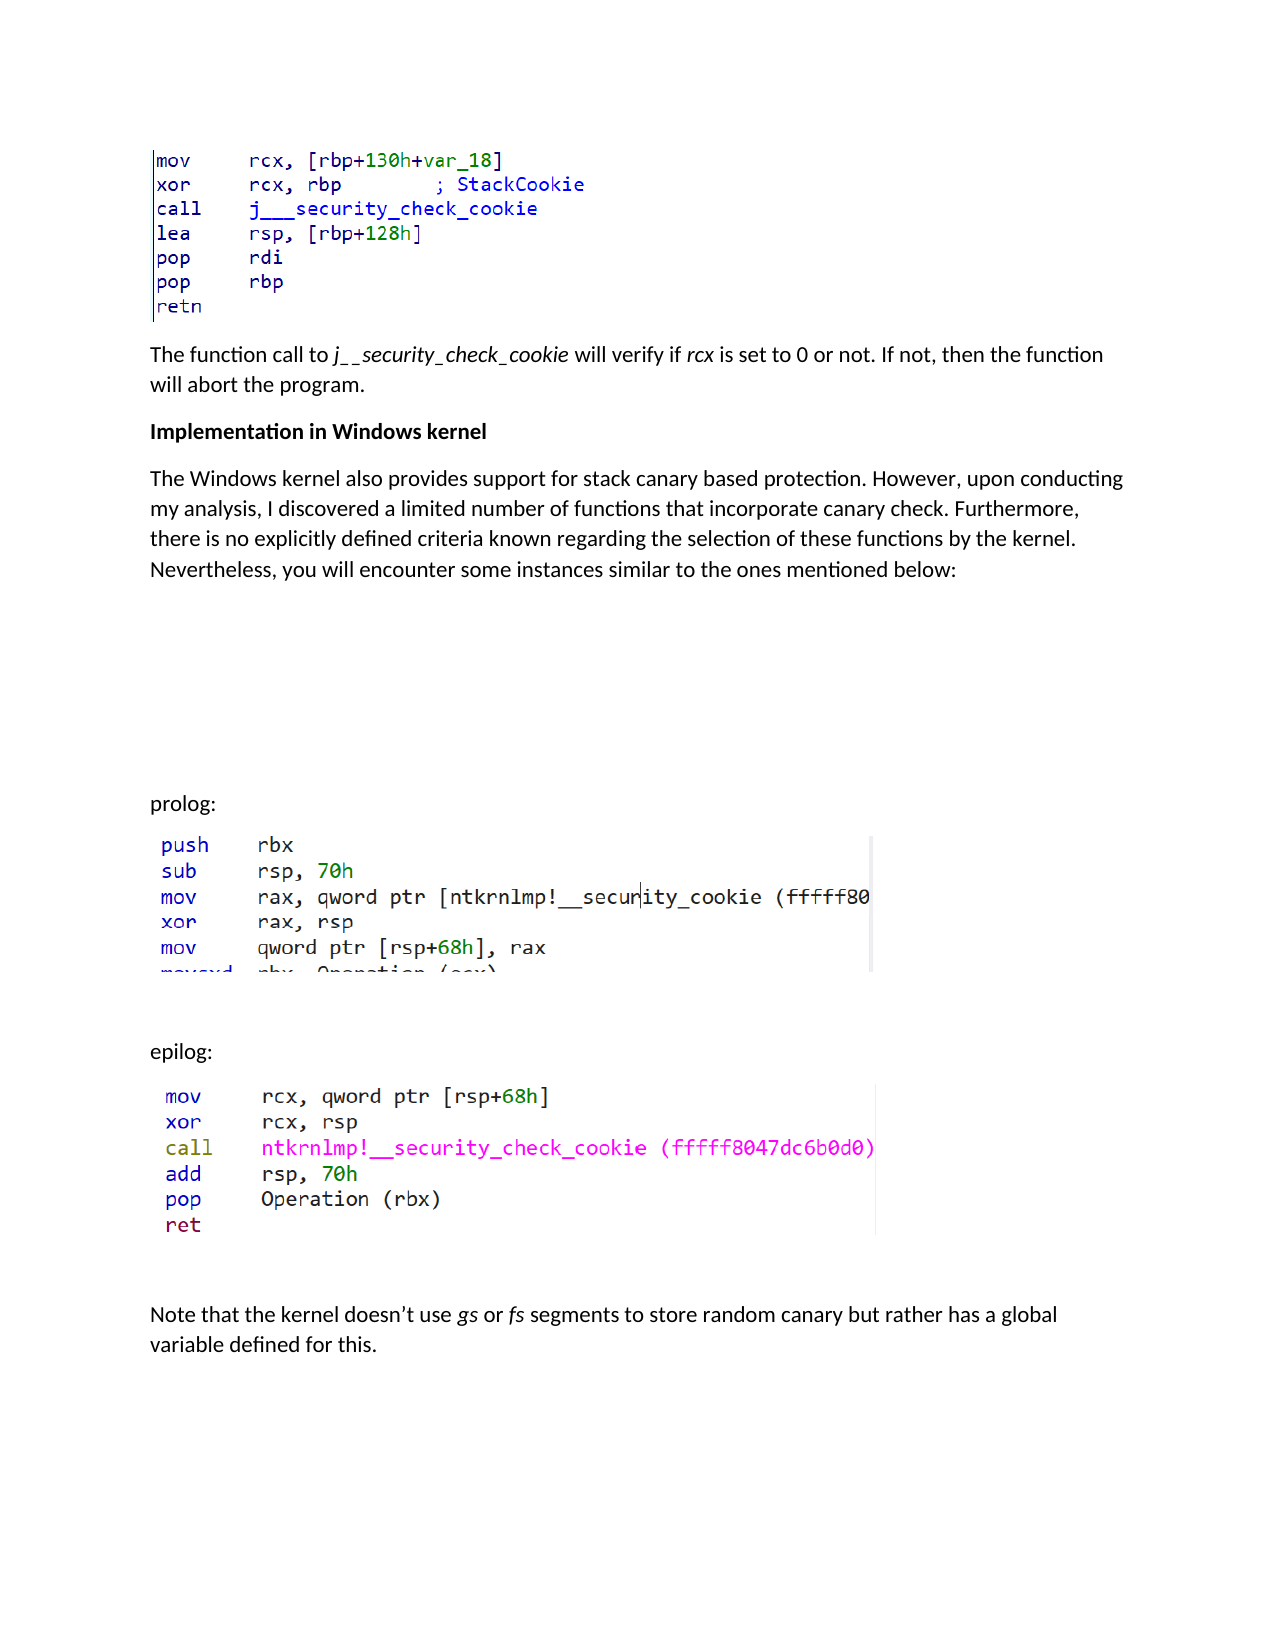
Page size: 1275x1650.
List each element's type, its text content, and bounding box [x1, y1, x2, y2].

text prolog: [150, 789, 1125, 817]
text The function call to j__security_check_cookie will verify if rcx is set to 0 or not. If not, then the function will abort the program. [150, 340, 1125, 398]
text Note that the kernel doesn’t use gs or fs segments to store random canary but rather has a global variable defined for this. [150, 1300, 1125, 1358]
picture [150, 836, 874, 972]
text The Windows kernel also provides support for stack canary based protection. However, upon conducting my analysis, I discovered a limited number of functions that incorporate canary check. Furthermore, there is no explicitly defined criteria known regarding the selection of these functions by the kernel. Nevertheless, you will encounter some instances similar to the ones mentioned below: [150, 464, 1125, 583]
picture [150, 1084, 876, 1235]
text epilog: [150, 1037, 1125, 1065]
text Implementation in Windows kernel [150, 417, 1125, 445]
picture [150, 150, 586, 322]
